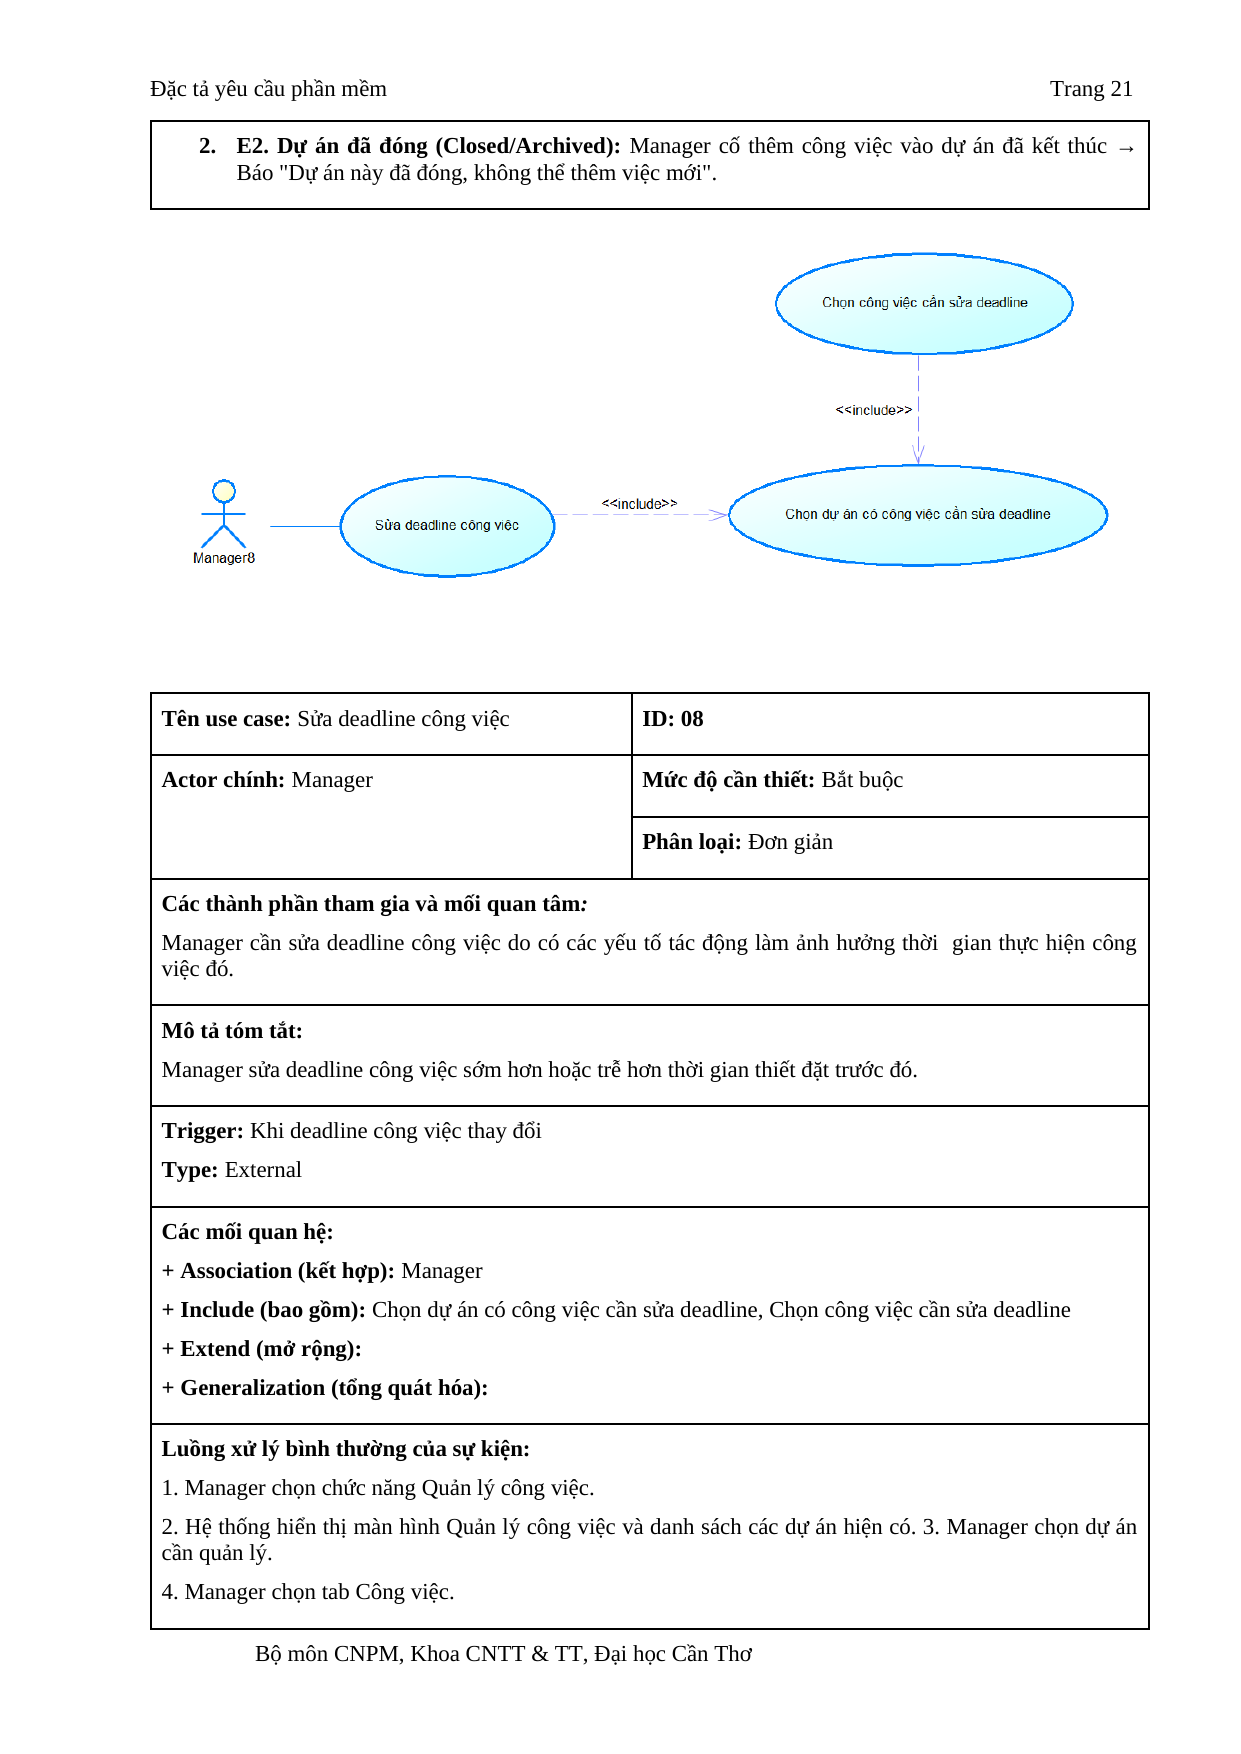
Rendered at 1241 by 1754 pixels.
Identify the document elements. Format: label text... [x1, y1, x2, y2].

picture [150, 210, 1151, 654]
table_header Tên use case: Sửa deadline công việc [152, 694, 631, 754]
table_cell Actor chính: Manager [152, 756, 631, 877]
table_cell Phân loại: Đơn giản [633, 818, 1148, 877]
table_cell Các mối quan hệ: + Association (kết hợp): Manager + Include (bao gồm): Chọn dự án có công việc cần sửa deadline, Chọn công việc cần sửa deadline + Extend (mở rộng): + Generalization (tổng quát hóa): [152, 1208, 1148, 1423]
table_cell Trigger: Khi deadline công việc thay đổi Type: External [152, 1107, 1148, 1206]
table_cell Các thành phần tham gia và mối quan tâm: Manager cần sửa deadline công việc do có các yếu tố tác động làm ảnh hưởng thời gian thực hiện công việc đó. [152, 880, 1148, 1004]
table_cell Mức độ cần thiết: Bắt buộc [633, 756, 1148, 816]
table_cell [152, 122, 1148, 208]
table_header ID: 08 [633, 694, 1148, 754]
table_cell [152, 1425, 1148, 1627]
table_cell Mô tả tóm tắt: Manager sửa deadline công việc sớm hơn hoặc trễ hơn thời gian thiết đặt trước đó. [152, 1006, 1148, 1105]
